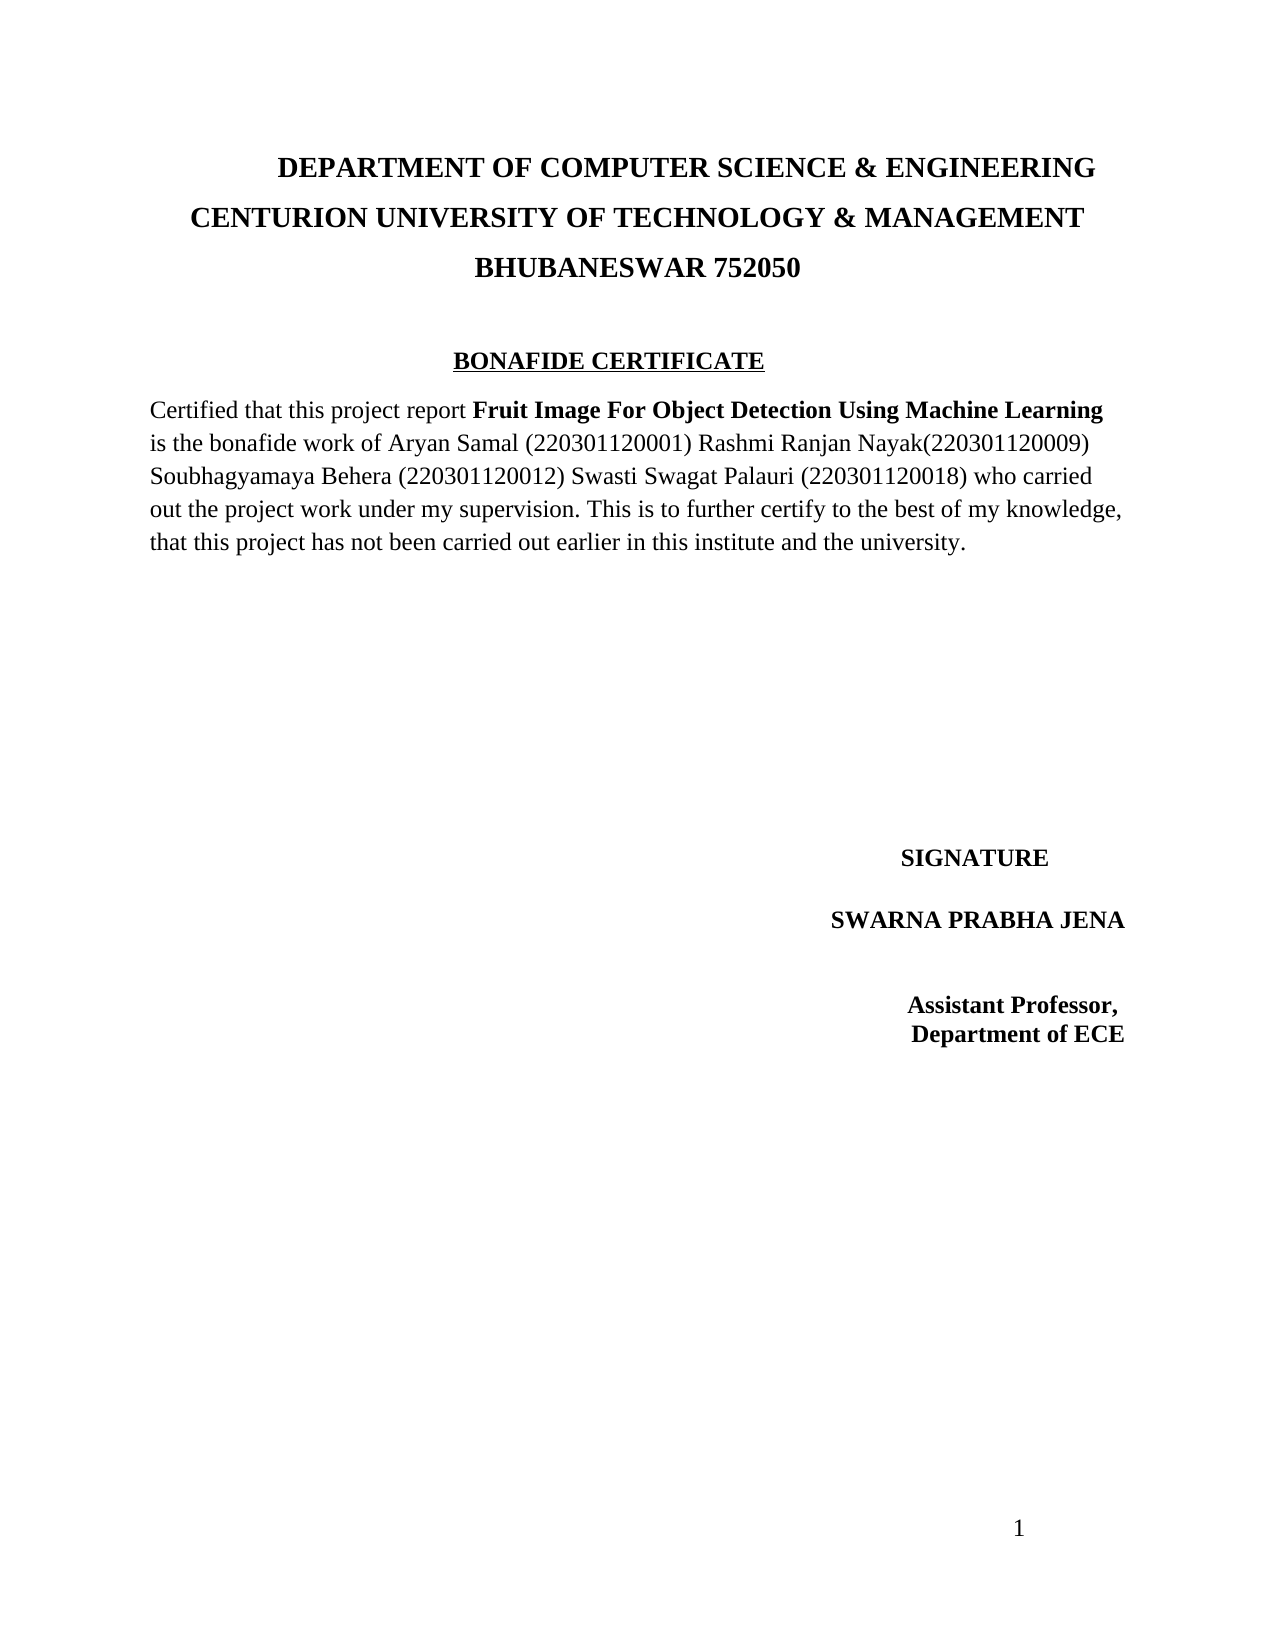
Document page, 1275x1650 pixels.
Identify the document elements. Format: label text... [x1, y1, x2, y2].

text Assistant Professor, [825, 990, 1125, 1019]
text BONAFIDE CERTIFICATE [150, 346, 1068, 374]
text SIGNATURE [150, 843, 1124, 871]
text DEPARTMENT OF COMPUTER SCIENCE & ENGINEERING [248, 150, 1125, 183]
text SWARNA PRABHA JENA [825, 905, 1125, 976]
text Certified that this project report Fruit Image For Object Detection Using Machine Learning is the bonafide work of Aryan Samal (220301120001) Rashmi Ranjan Nayak(220301120009) Soubhagyamaya Behera (220301120012) Swasti Swagat Palauri (220301120018) who carried out the project work under my supervision. This is to further certify to the best of my knowledge, that this project has not been carried out earlier in this institute and the university. [149, 395, 1124, 556]
text Department of ECE [150, 1019, 1125, 1048]
text CENTURION UNIVERSITY OF TECHNOLOGY & MANAGEMENT BHUBANESWAR 752050 [150, 200, 1125, 283]
